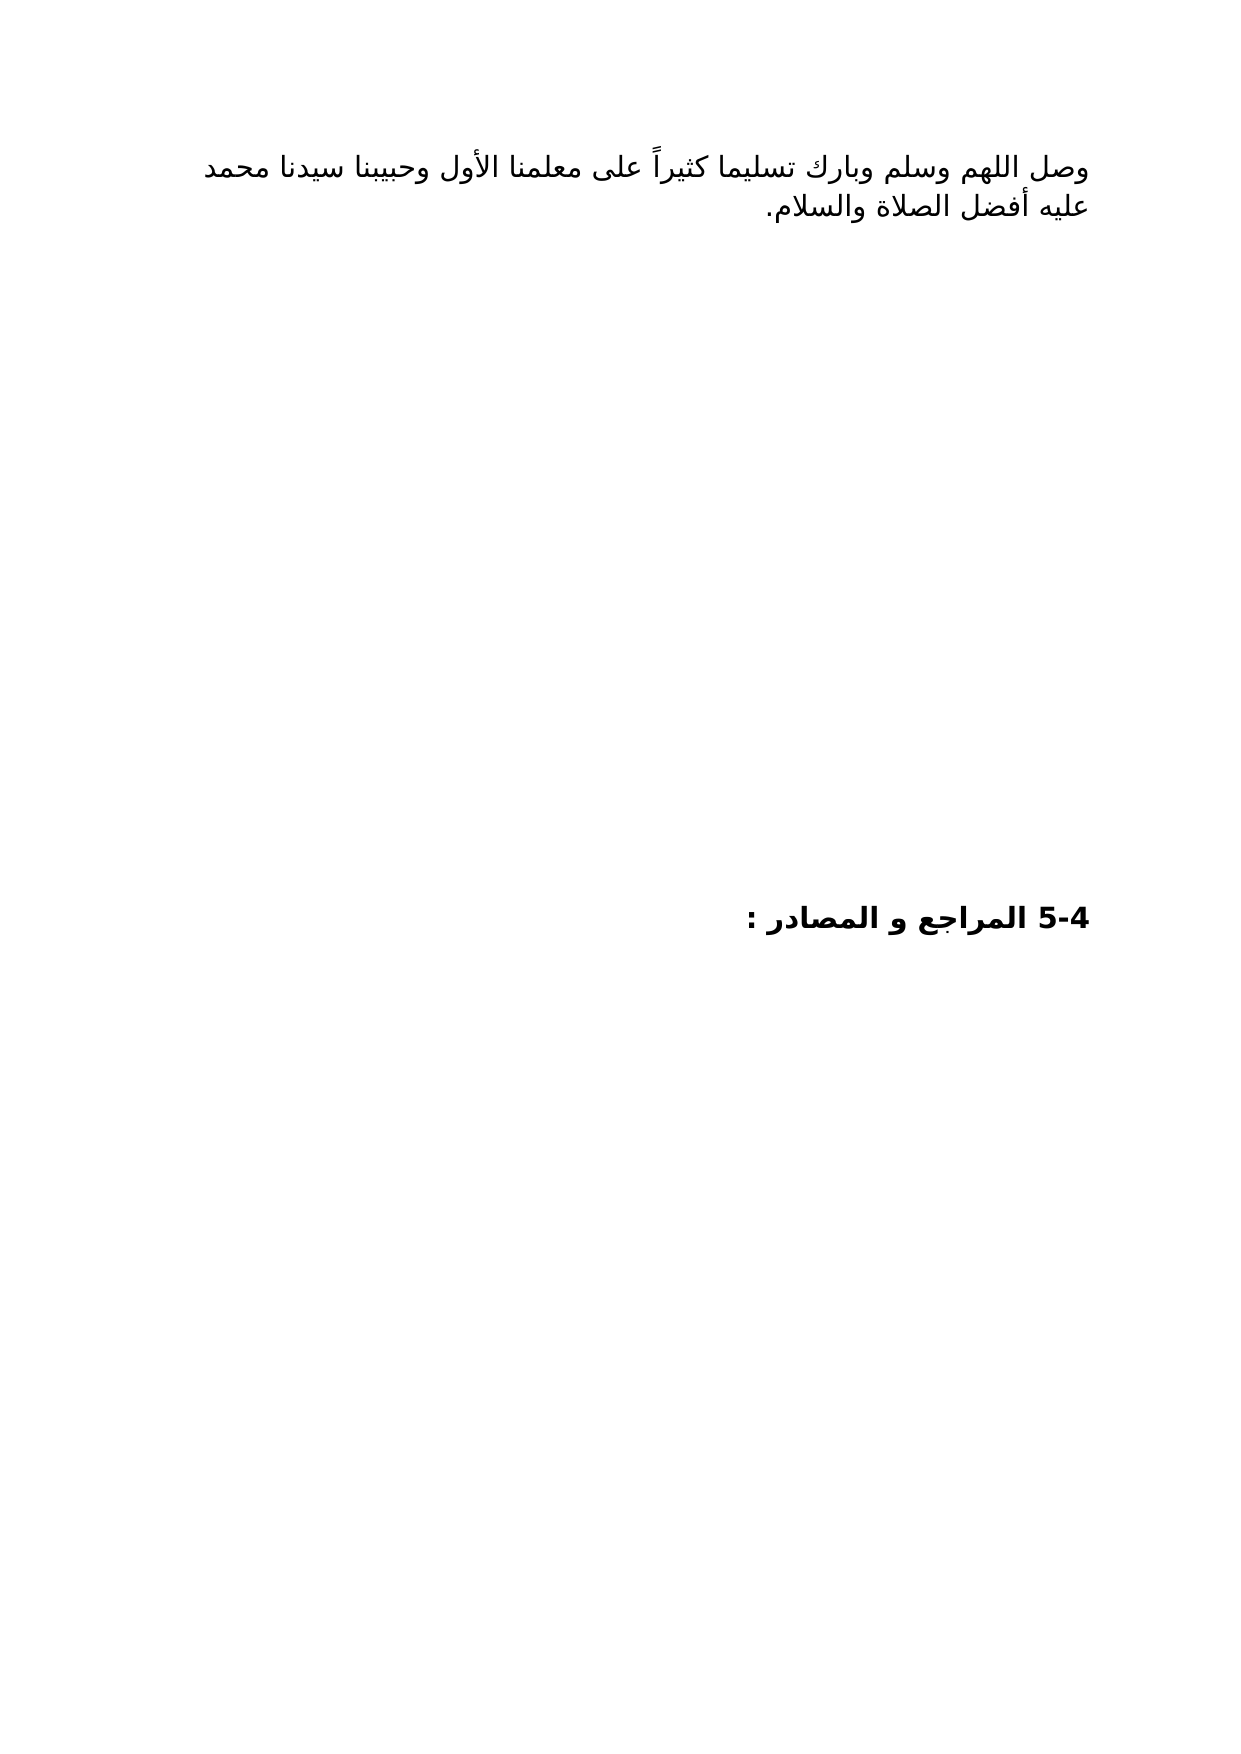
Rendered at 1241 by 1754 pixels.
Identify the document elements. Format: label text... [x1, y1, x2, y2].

text وصل اللهم وسلم وبارك تسليما كثيراً على معلمنا الأول وحبيبنا سيدنا محمد عليه أفضل الصلاة والسلام. [150, 150, 1090, 223]
text 5-4 المراجع و المصادر : [150, 902, 1090, 936]
